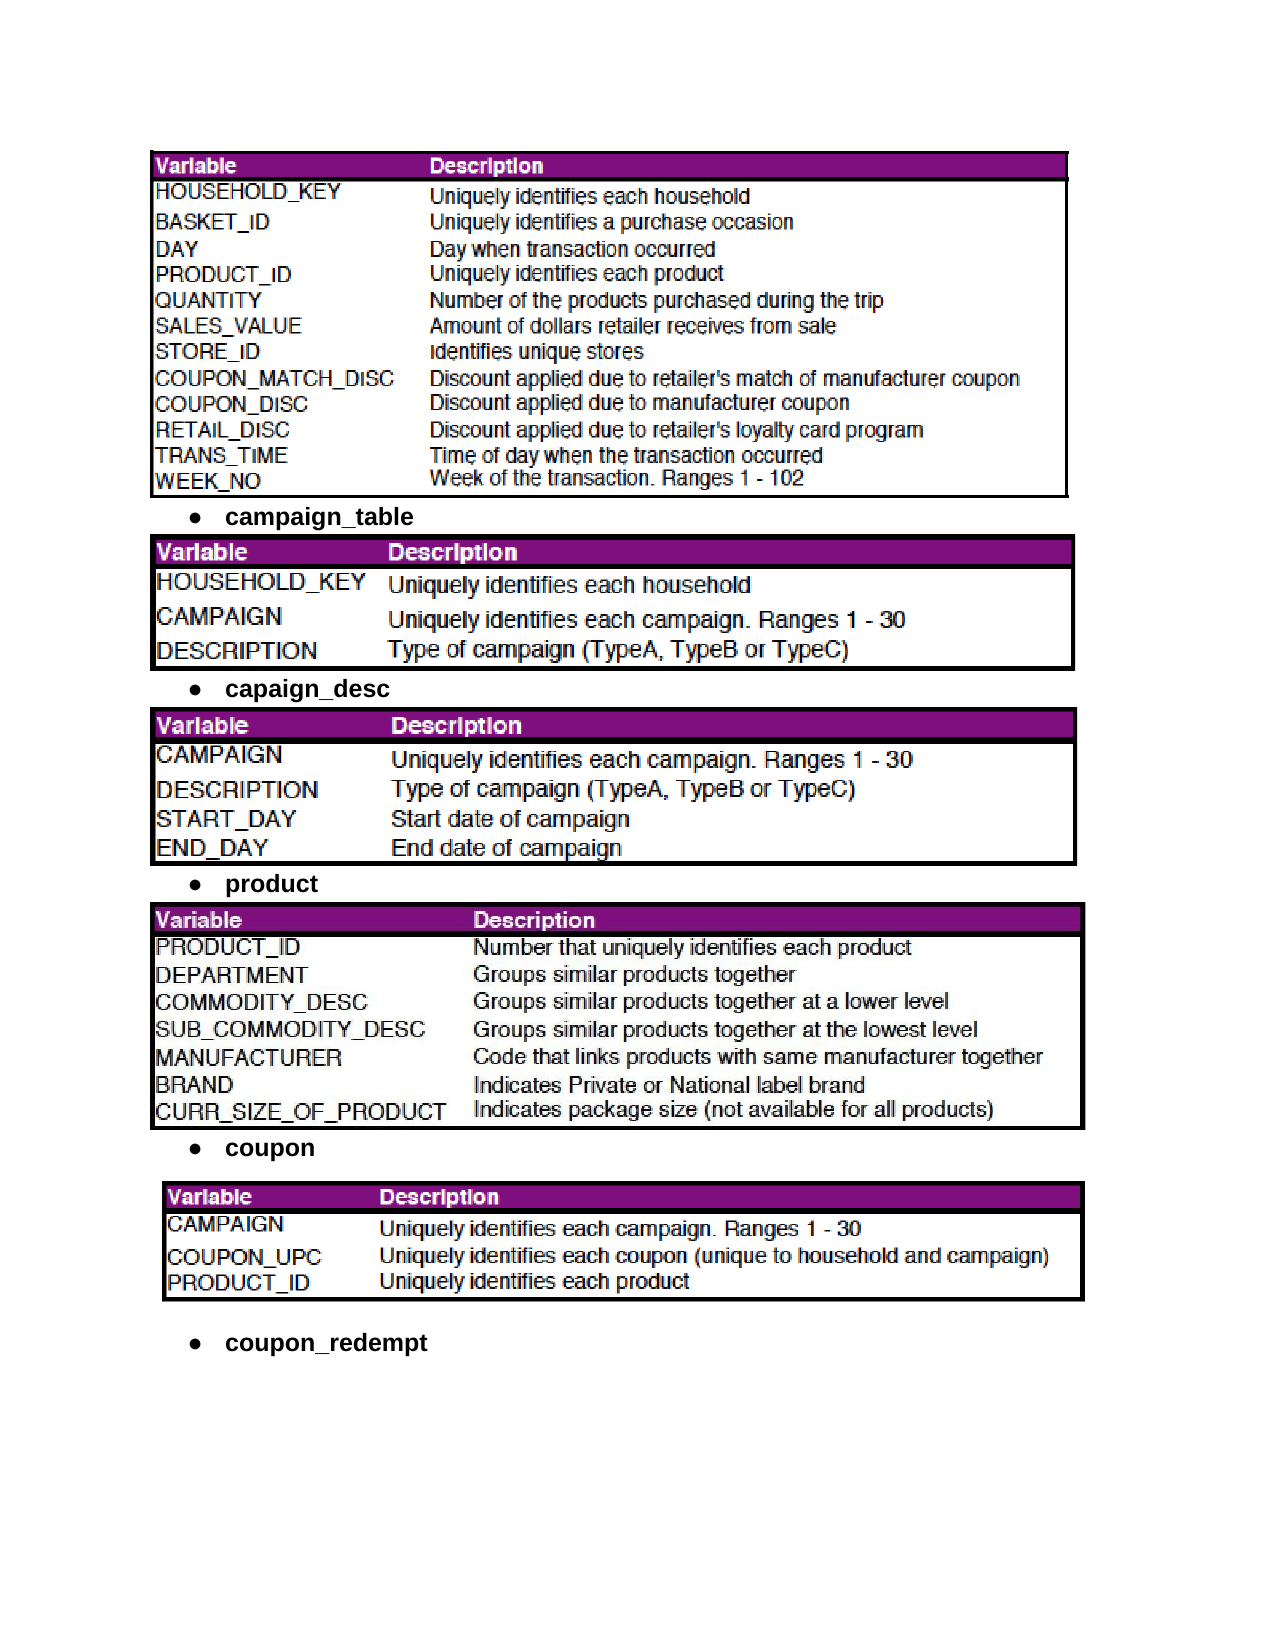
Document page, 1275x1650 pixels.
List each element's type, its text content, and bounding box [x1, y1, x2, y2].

list campaign_table [187, 502, 1125, 531]
list product [187, 869, 1125, 898]
picture [150, 150, 1069, 498]
picture [150, 534, 1075, 671]
picture [150, 707, 1078, 866]
list coupon [187, 1133, 1125, 1162]
list capaign_desc [187, 674, 1125, 703]
picture [150, 902, 1086, 1130]
picture [150, 1166, 1096, 1325]
list coupon_redempt [187, 1328, 1125, 1357]
